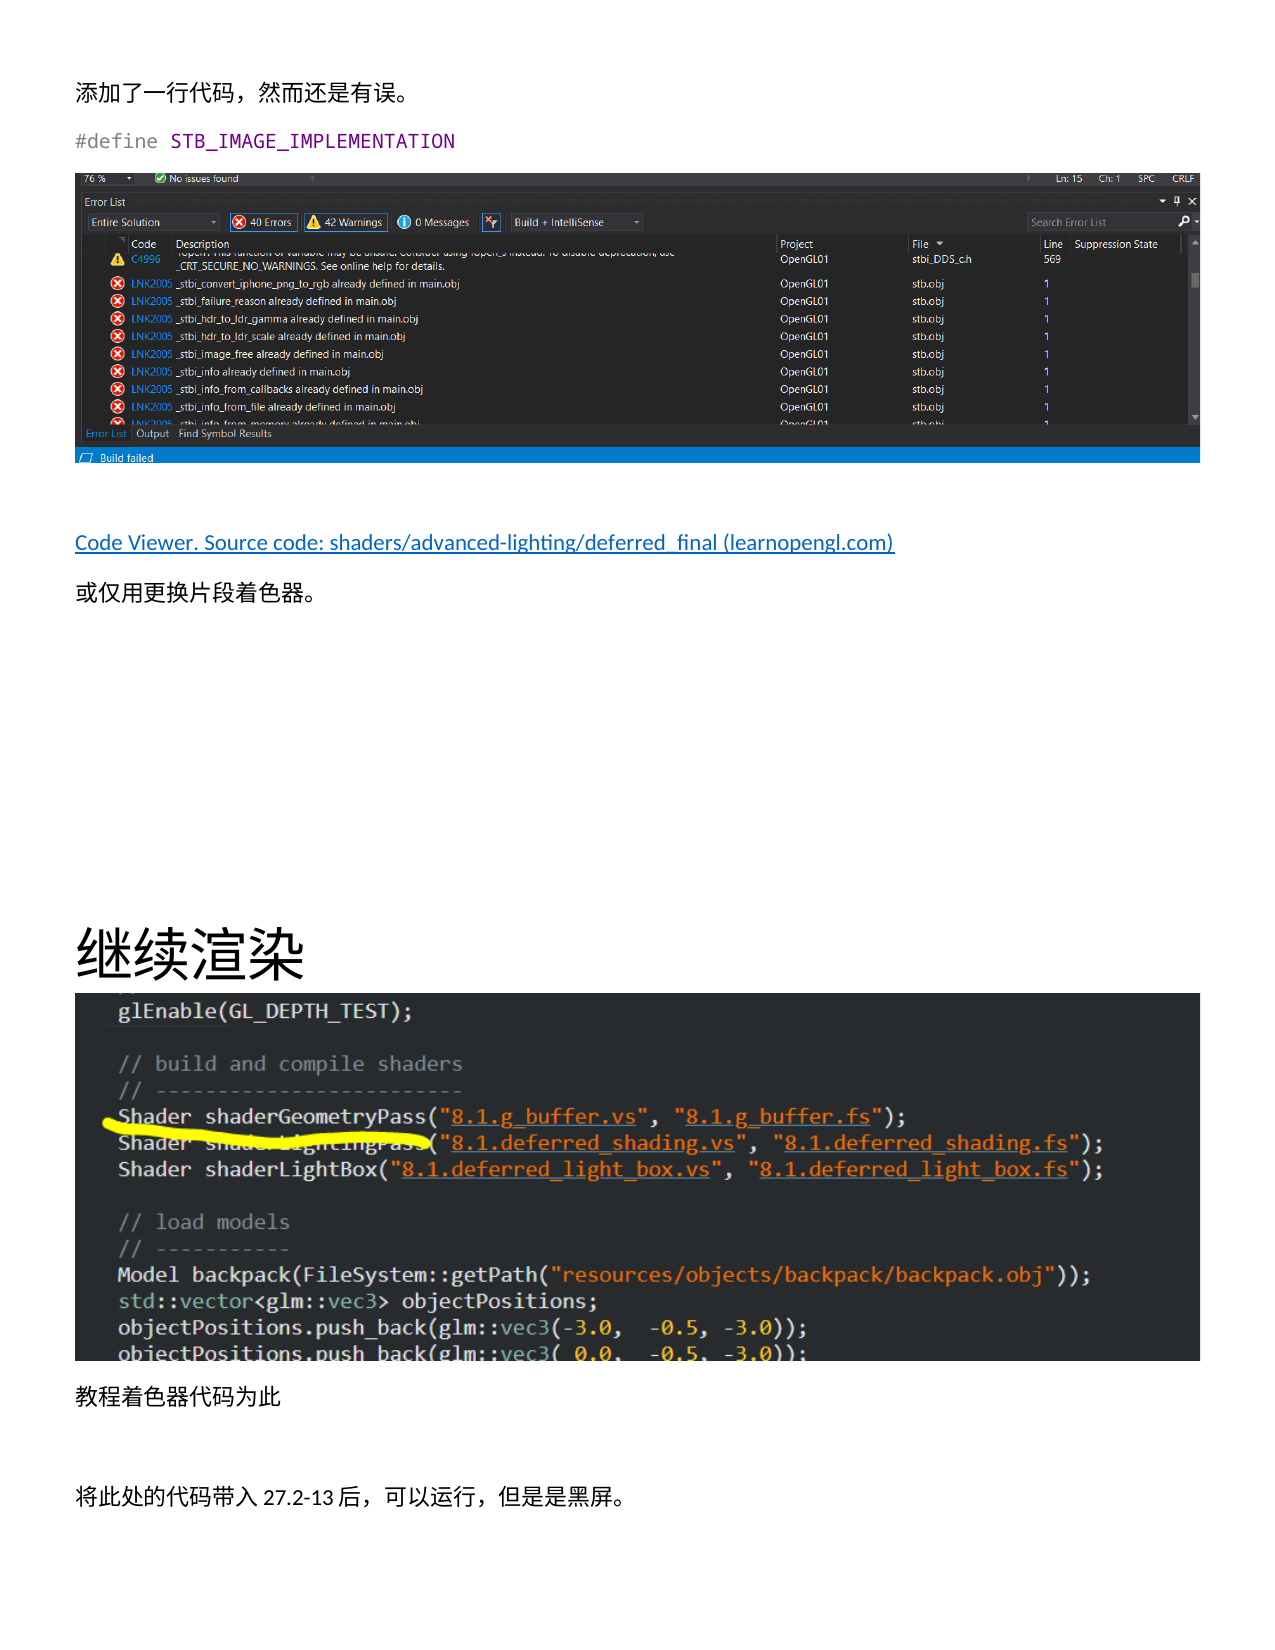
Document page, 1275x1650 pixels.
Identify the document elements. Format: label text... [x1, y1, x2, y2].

picture [75, 993, 1200, 1361]
text 或仅用更换片段着色器。 [75, 575, 1200, 608]
title 继续渲染 [75, 909, 1200, 993]
text Code Viewer. Source code: shaders/advanced-lighting/deferred_final (learnopengl.com) [75, 528, 1200, 556]
picture [75, 173, 1200, 463]
text 将此处的代码带入27.2-13后，可以运行，但是是黑屏。 [75, 1479, 1200, 1512]
text 添加了一行代码，然而还是有误。 [75, 75, 1200, 108]
text #define STB_IMAGE_IMPLEMENTATION [75, 127, 1200, 154]
text 教程着色器代码为此 [75, 1379, 1200, 1412]
